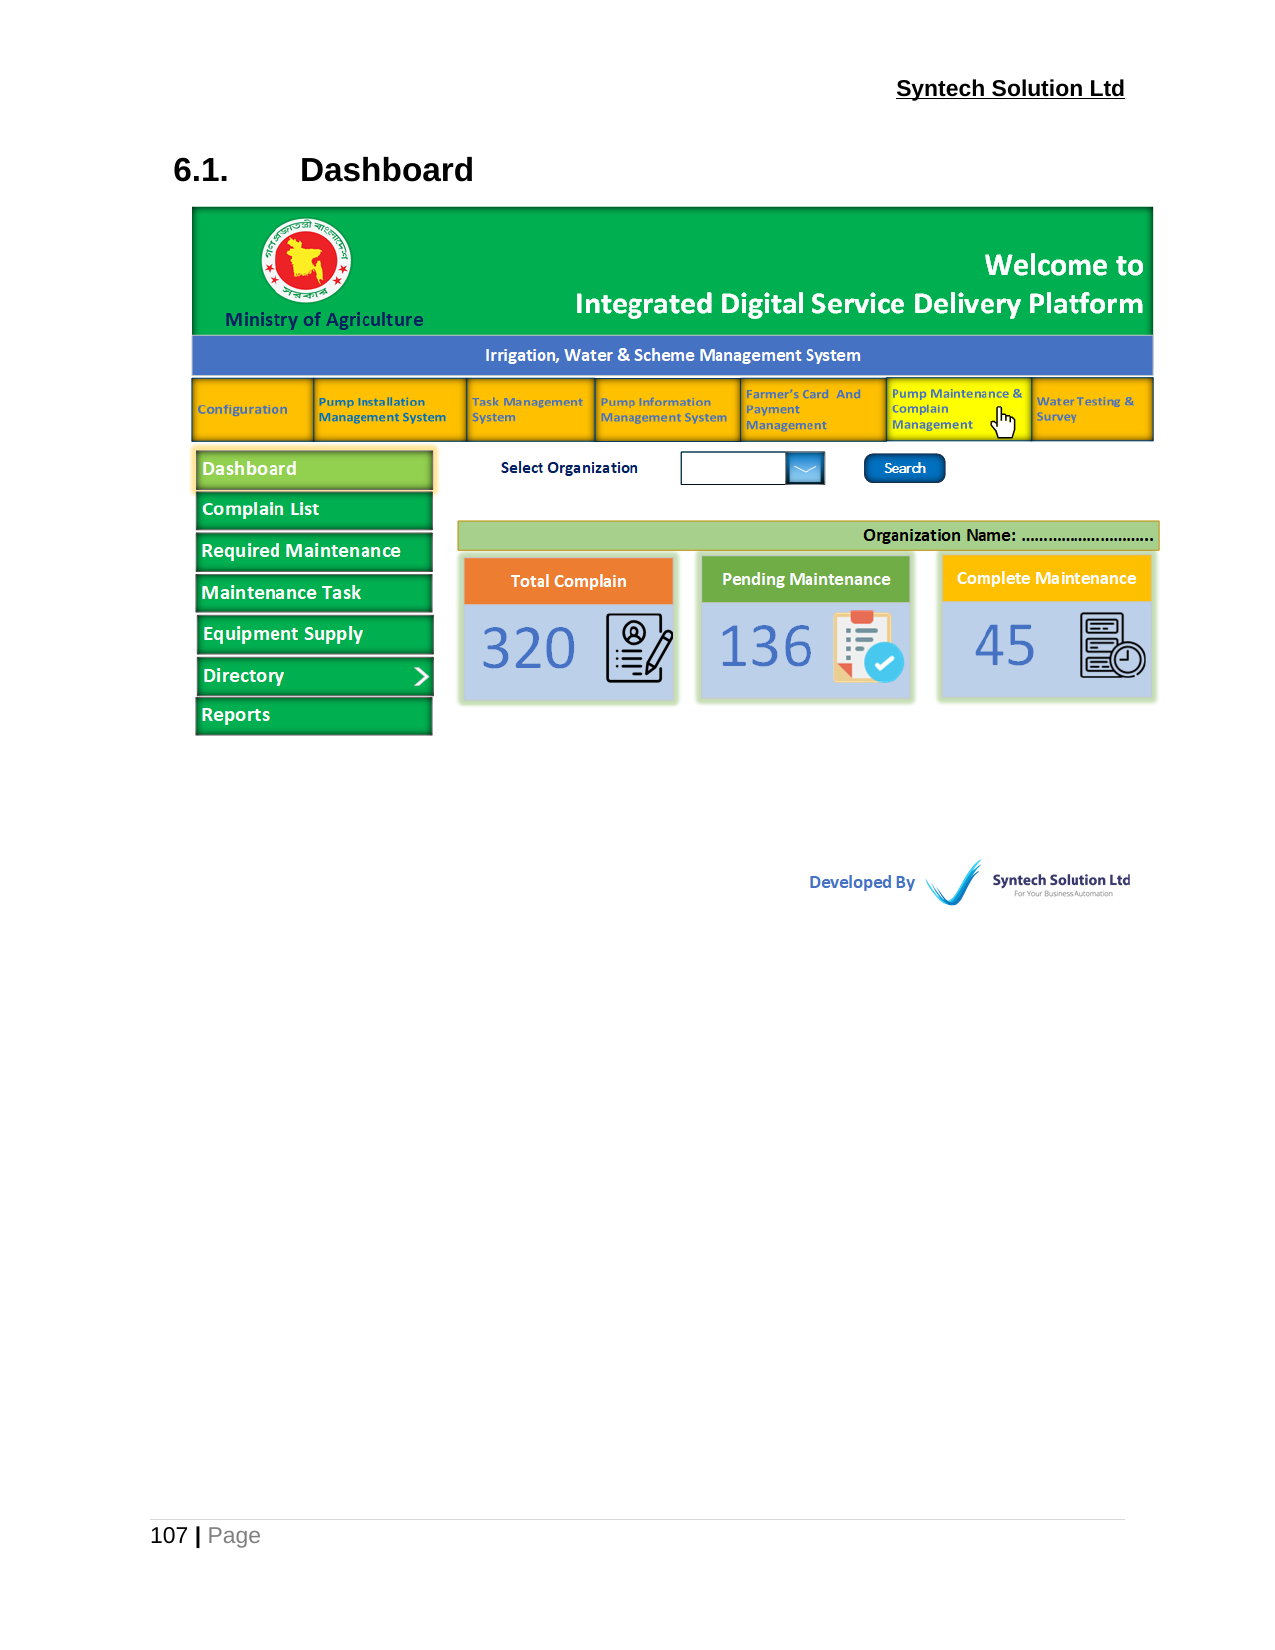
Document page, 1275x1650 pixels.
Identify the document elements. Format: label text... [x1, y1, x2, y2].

subtitle Dashboard [210, 150, 1125, 188]
picture [187, 206, 1163, 906]
